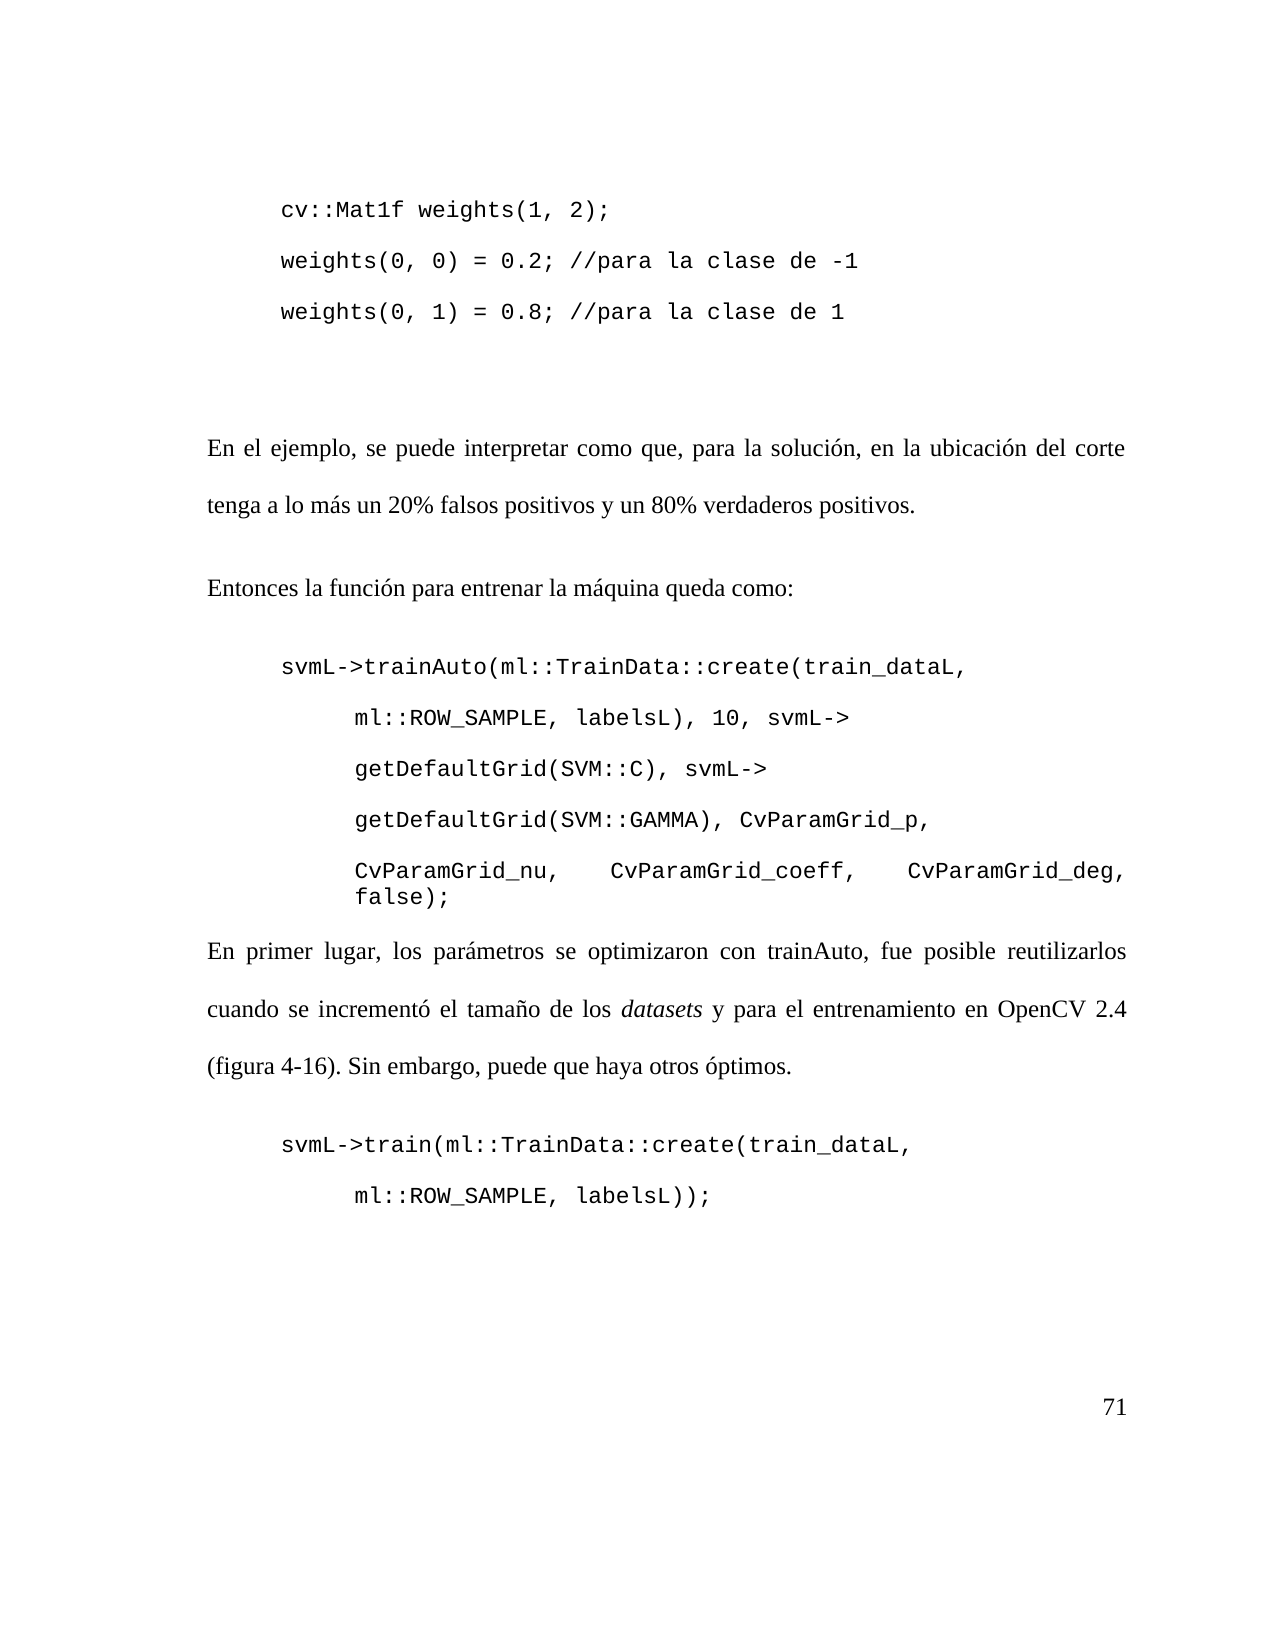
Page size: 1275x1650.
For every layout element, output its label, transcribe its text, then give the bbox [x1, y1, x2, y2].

text En primer lugar, los parámetros se optimizaron con trainAuto, fue posible reutilizarlos cuando se incrementó el tamaño de los datasets y para el entrenamiento en OpenCV 2.4 (figura 4-16). Sin embargo, puede que haya otros óptimos. [207, 936, 1127, 1080]
text cv::Mat1f weights(1, 2); [281, 199, 1127, 224]
text weights(0, 1) = 0.8; //para la clase de 1 [281, 301, 1127, 326]
text ml::ROW_SAMPLE, labelsL)); [281, 1185, 1127, 1211]
text weights(0, 0) = 0.2; //para la clase de -1 [281, 249, 1127, 276]
text En el ejemplo, se puede interpretar como que, para la solución, en la ubicación del corte tenga a lo más un 20% falsos positivos y un 80% verdaderos positivos. [207, 433, 1127, 519]
text Entonces la función para entrenar la máquina queda como: [207, 573, 1127, 602]
text svmL->train(ml::TrainData::create(train_dataL, [281, 1134, 1127, 1160]
text ml::ROW_SAMPLE, labelsL), 10, svmL-> [354, 707, 1127, 732]
text CvParamGrid_nu, CvParamGrid_coeff, CvParamGrid_deg, false); [354, 859, 1127, 911]
text getDefaultGrid(SVM::C), svmL-> [281, 757, 1127, 783]
text svmL->trainAuto(ml::TrainData::create(train_dataL, [281, 656, 1127, 682]
text getDefaultGrid(SVM::GAMMA), CvParamGrid_p, [281, 808, 1127, 834]
